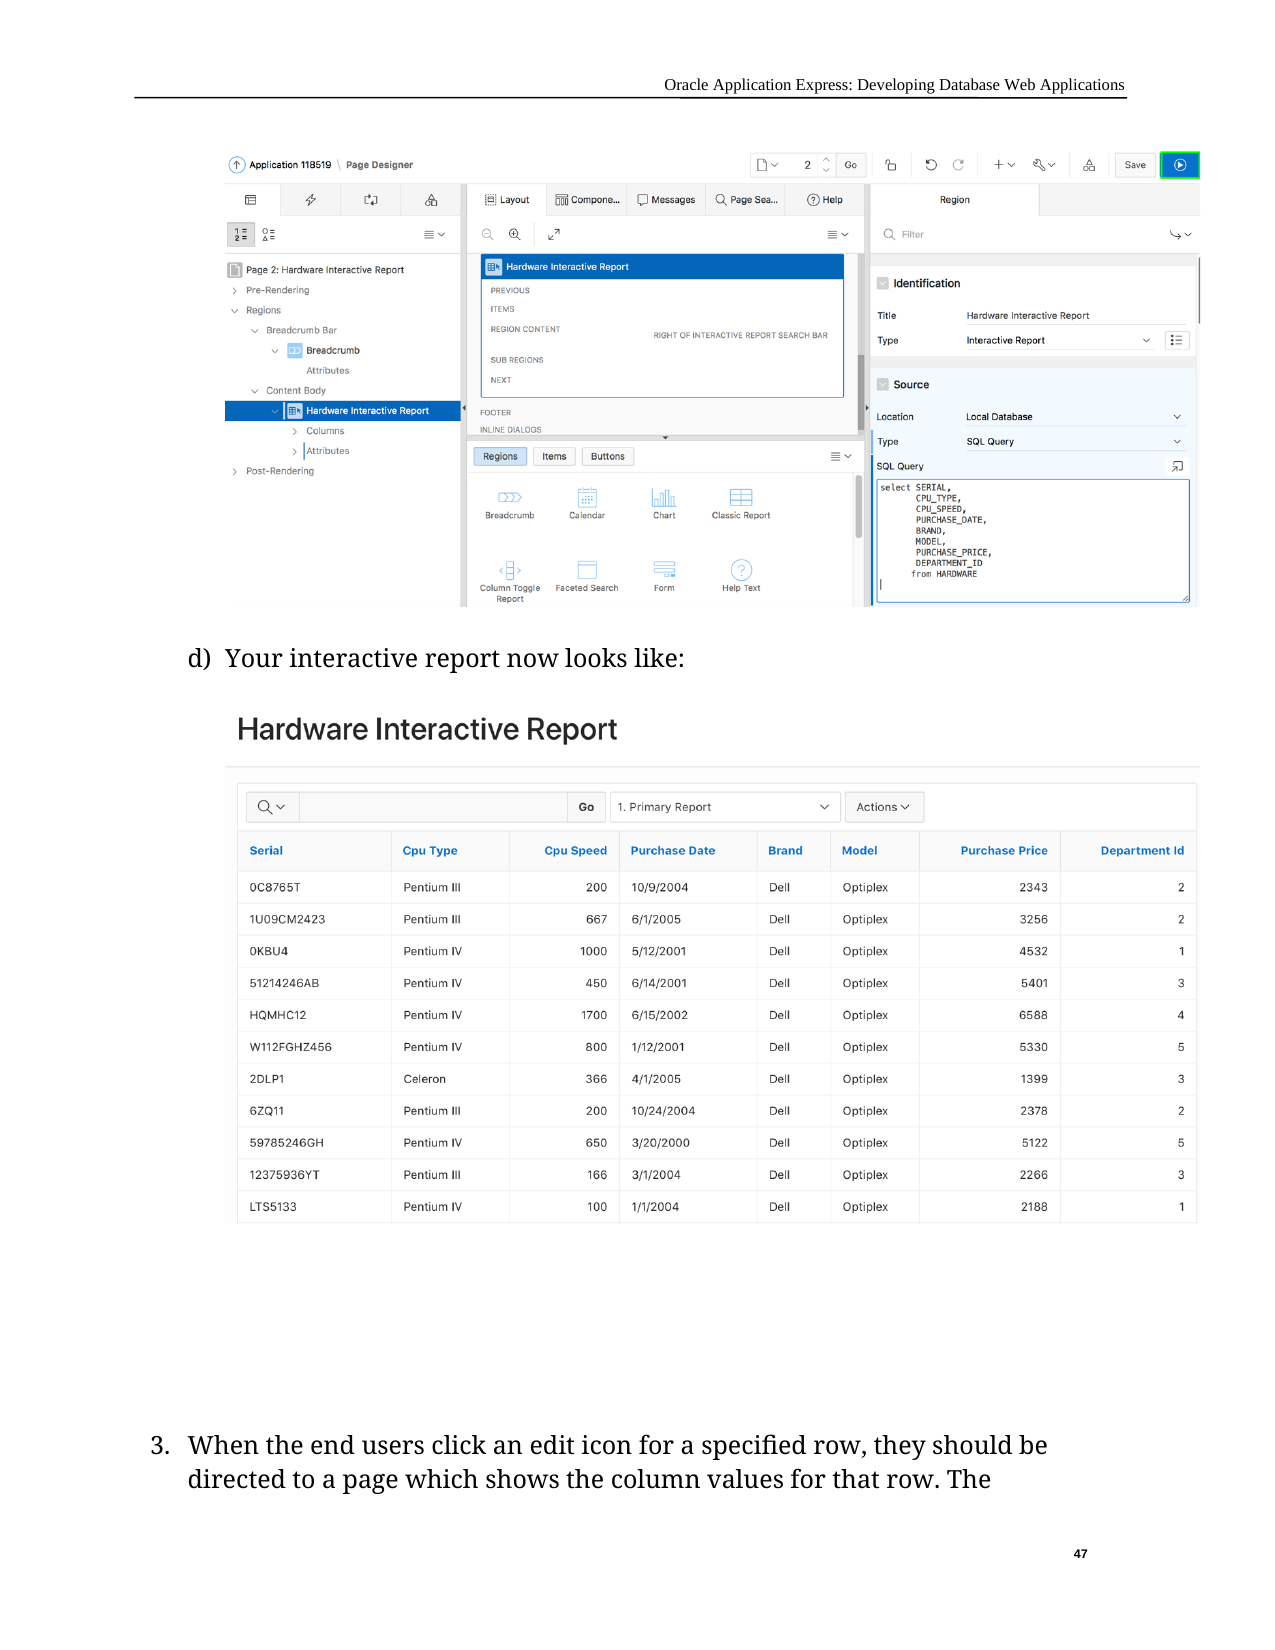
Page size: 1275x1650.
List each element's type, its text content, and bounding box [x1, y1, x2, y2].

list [187, 150, 1125, 640]
picture [225, 708, 1200, 1224]
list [150, 1428, 1125, 1496]
picture [225, 150, 1200, 607]
